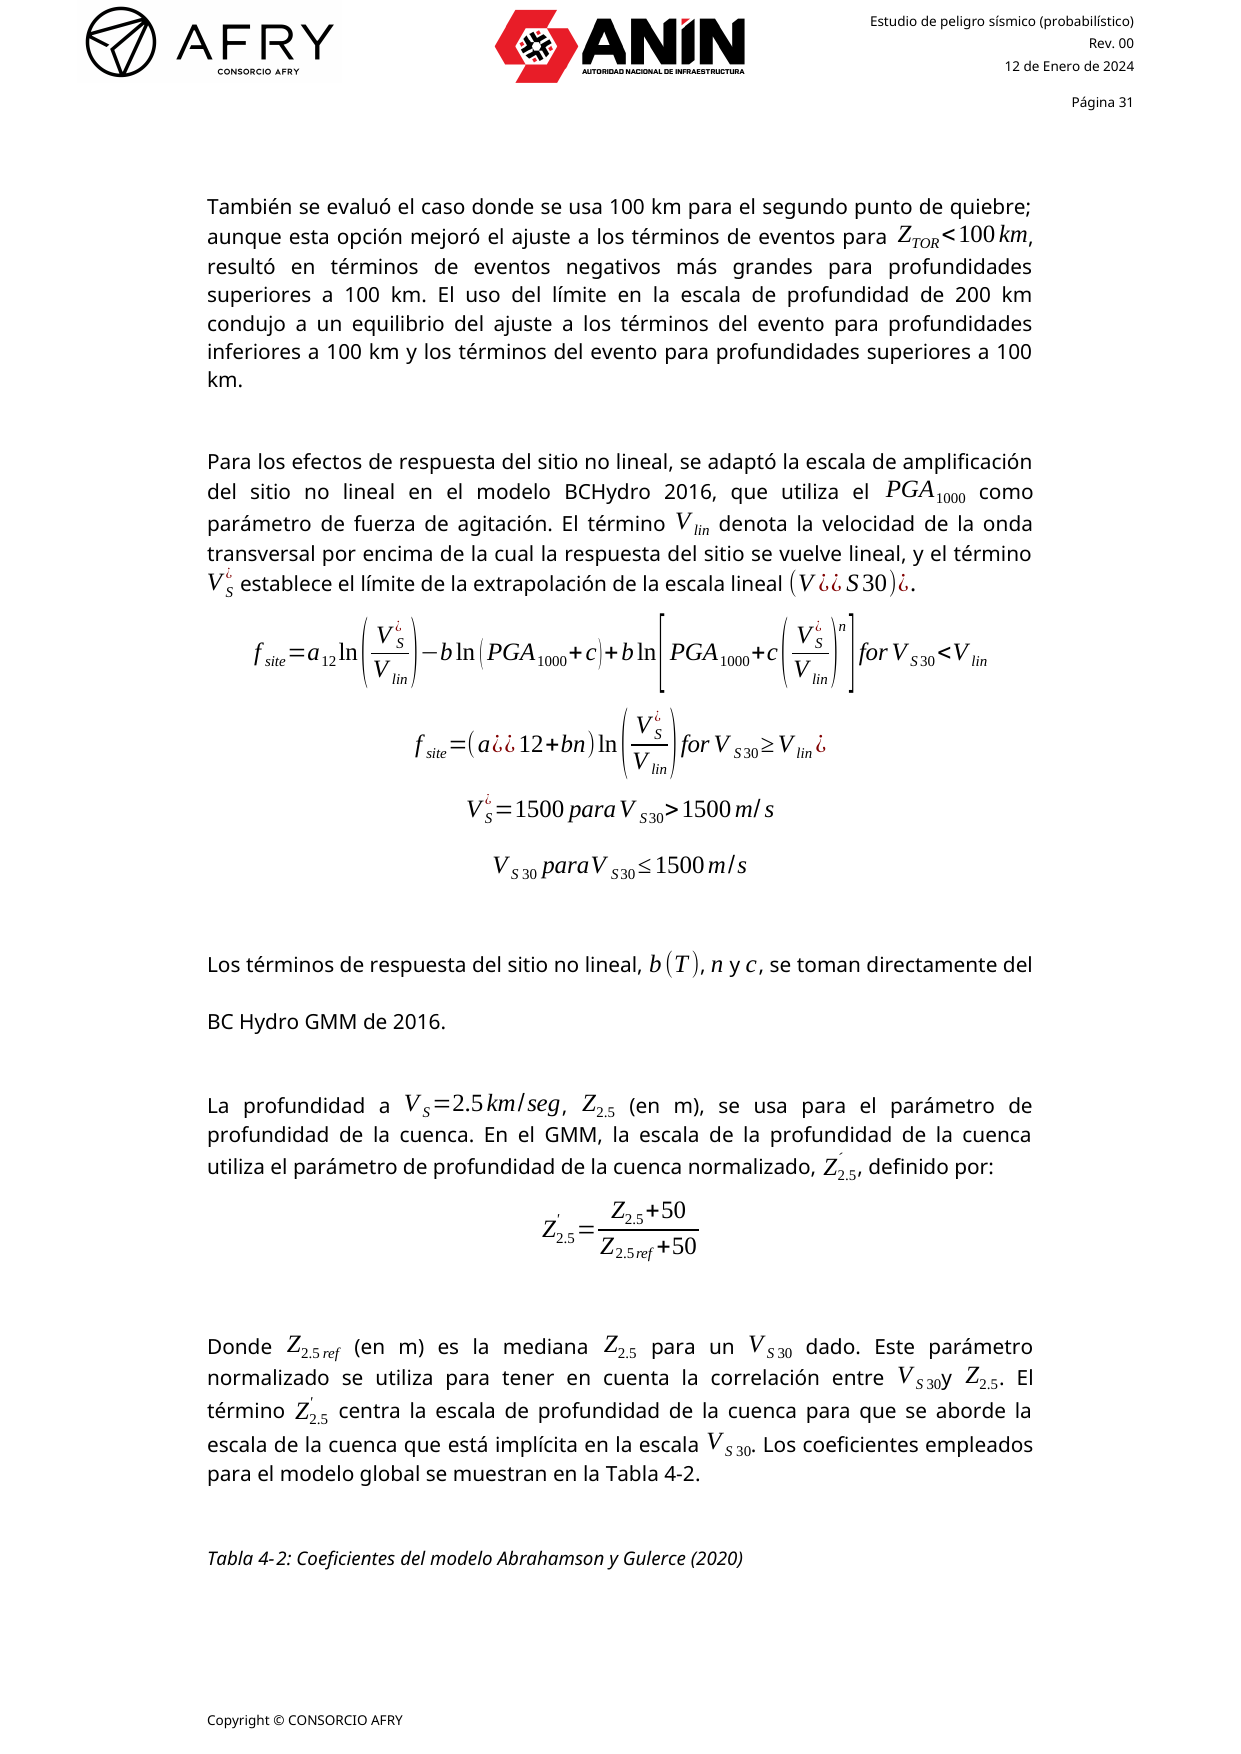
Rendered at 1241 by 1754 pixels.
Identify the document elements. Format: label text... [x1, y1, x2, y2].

text Para los efectos de respuesta del sitio no lineal, se adaptó la escala de amplificación del sitio no lineal en el modelo BCHydro 2016, que utiliza el como parámetro de fuerza de agitación. El término denota la velocidad de la onda transversal por encima de la cual la respuesta del sitio se vuelve lineal, y el término establece el límite de la extrapolación de la escala lineal . [207, 447, 1033, 600]
picture [76, 0, 343, 83]
picture [493, 7, 747, 85]
text Los términos de respuesta del sitio no lineal, , y , se toman directamente del BC Hydro GMM de 2016. [207, 949, 1033, 1036]
text También se evaluó el caso donde se usa 100 km para el segundo punto de quiebre; aunque esta opción mejoró el ajuste a los términos de eventos para , resultó en términos de eventos negativos más grandes para profundidades superiores a 100 km. El uso del límite en la escala de profundidad de 200 km condujo a un equilibrio del ajuste a los términos del evento para profundidades inferiores a 100 km y los términos del evento para profundidades superiores a 100 km. [207, 192, 1033, 394]
text La profundidad a , (en m), se usa para el parámetro de profundidad de la cuenca. En el GMM, la escala de la profundidad de la cuenca utiliza el parámetro de profundidad de la cuenca normalizado, , definido por: [207, 1089, 1033, 1184]
